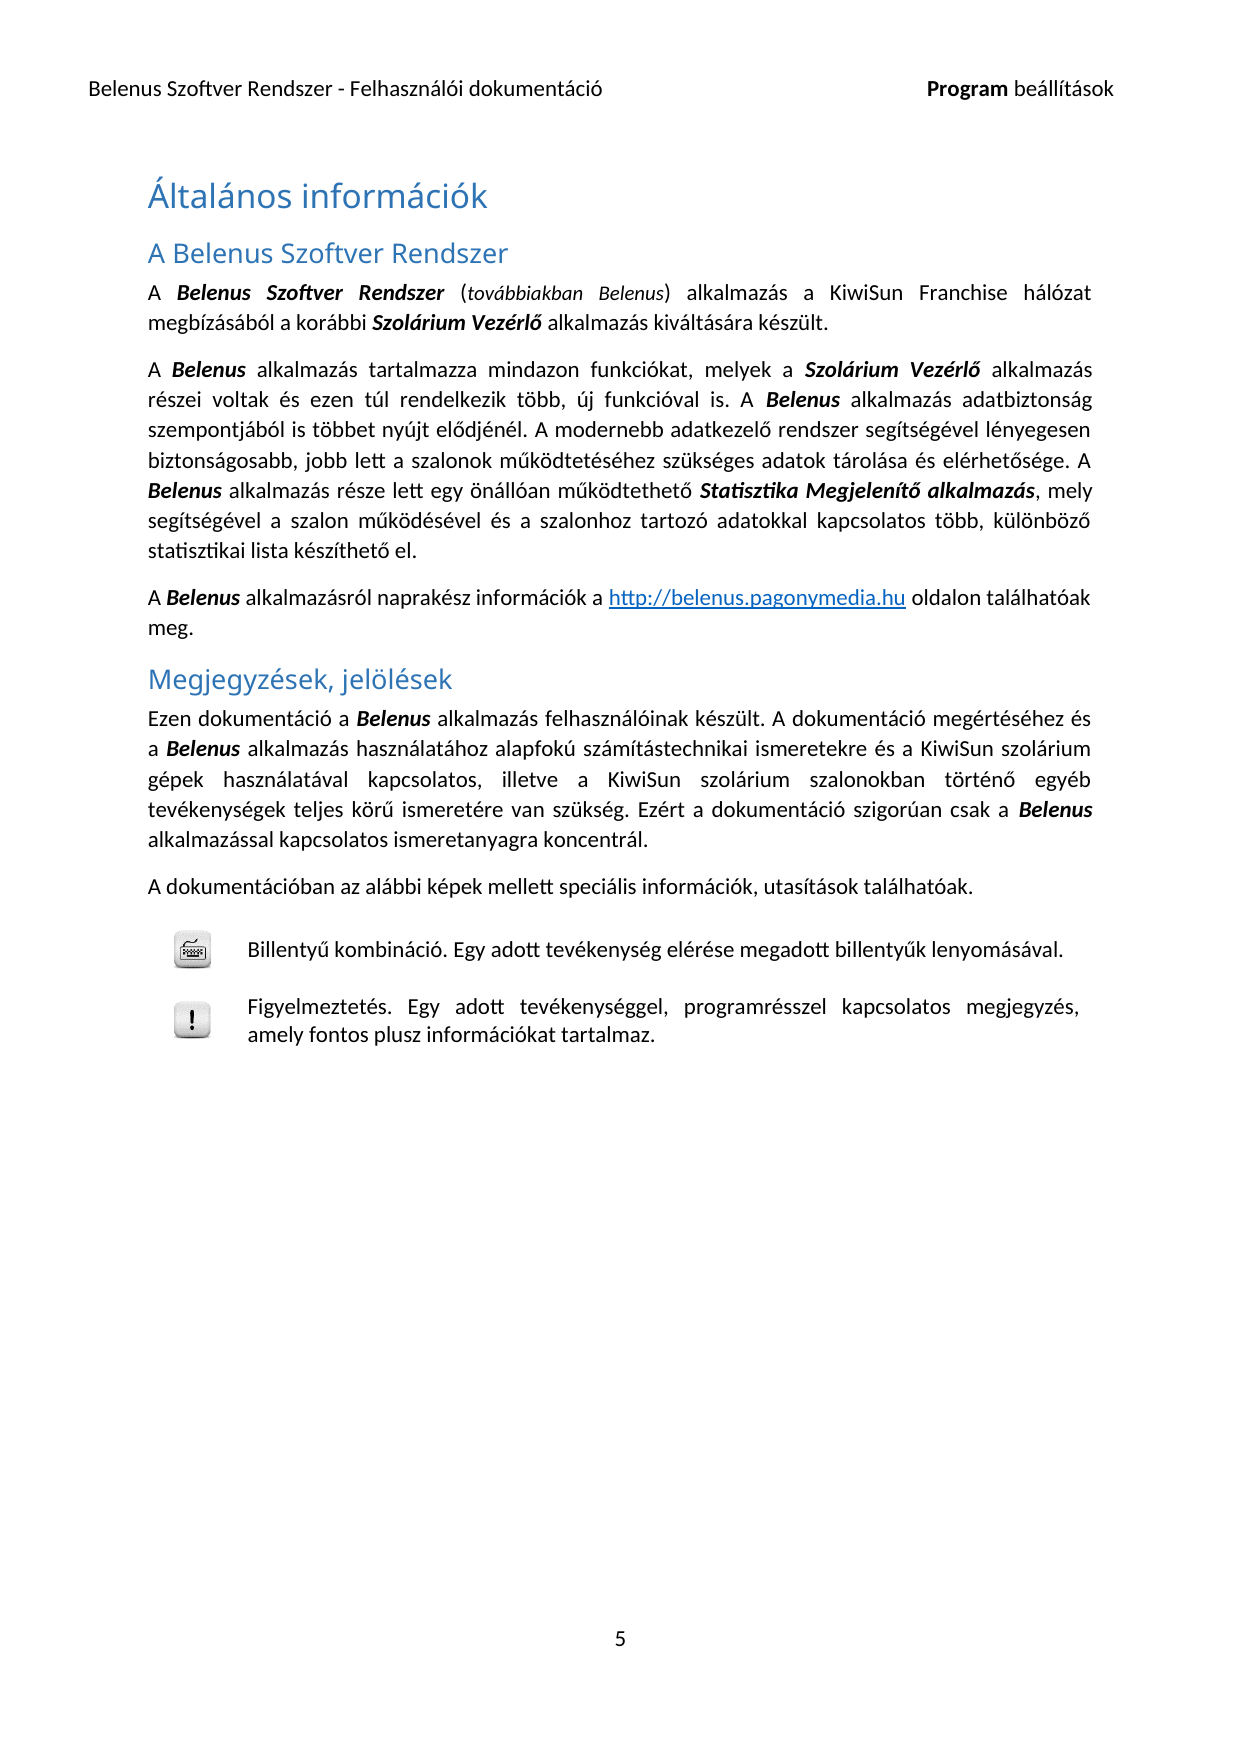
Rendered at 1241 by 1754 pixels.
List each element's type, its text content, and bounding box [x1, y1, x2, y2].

subtitle Megjegyzések, jelölések [148, 660, 1093, 697]
text A Belenus alkalmazás tartalmazza mindazon funkciókat, melyek a Szolárium Vezérlő alkalmazás részei voltak és ezen túl rendelkezik több, új funkcióval is. A Belenus alkalmazás adatbiztonság szempontjából is többet nyújt elődjénél. A modernebb adatkezelő rendszer segítségével lényegesen biztonságosabb, jobb lett a szalonok működtetéséhez szükséges adatok tárolása és elérhetősége. A Belenus alkalmazás része lett egy önállóan működtethető Statisztika Megjelenítő alkalmazás, mely segítségével a szalon működésével és a szalonhoz tartozó adatokkal kapcsolatos több, különböző statisztikai lista készíthető el. [148, 355, 1093, 564]
subtitle Általános információk [148, 173, 1093, 218]
text A dokumentációban az alábbi képek mellett speciális információk, utasítások találhatóak. [148, 872, 1093, 900]
text Ezen dokumentáció a Belenus alkalmazás felhasználóinak készült. A dokumentáció megértéséhez és a Belenus alkalmazás használatához alapfokú számítástechnikai ismeretekre és a KiwiSun szolárium gépek használatával kapcsolatos, illetve a KiwiSun szolárium szalonokban történő egyéb tevékenységek teljes körű ismeretére van szükség. Ezért a dokumentáció szigorúan csak a Belenus alkalmazással kapcsolatos ismeretanyagra koncentrál. [148, 704, 1093, 853]
text A Belenus alkalmazásról naprakész információk a http://belenus.pagonymedia.hu oldalon találhatóak meg. [148, 583, 1093, 641]
table_cell Figyelmeztetés. Egy adott tevékenységgel, programrésszel kapcsolatos megjegyzés, amely fontos plusz információkat tartalmaz. [236, 980, 1092, 1060]
text A Belenus Szoftver Rendszer (továbbiakban Belenus) alkalmazás a KiwiSun Franchise hálózat megbízásából a korábbi Szolárium Vezérlő alkalmazás kiváltására készült. [148, 278, 1093, 336]
table_header [148, 919, 236, 980]
table_cell [148, 980, 236, 1060]
picture [173, 1001, 211, 1039]
picture [173, 930, 212, 969]
table_header Billentyű kombináció. Egy adott tevékenység elérése megadott billentyűk lenyomásával. [236, 919, 1092, 980]
subtitle A Belenus Szoftver Rendszer [148, 234, 1093, 271]
